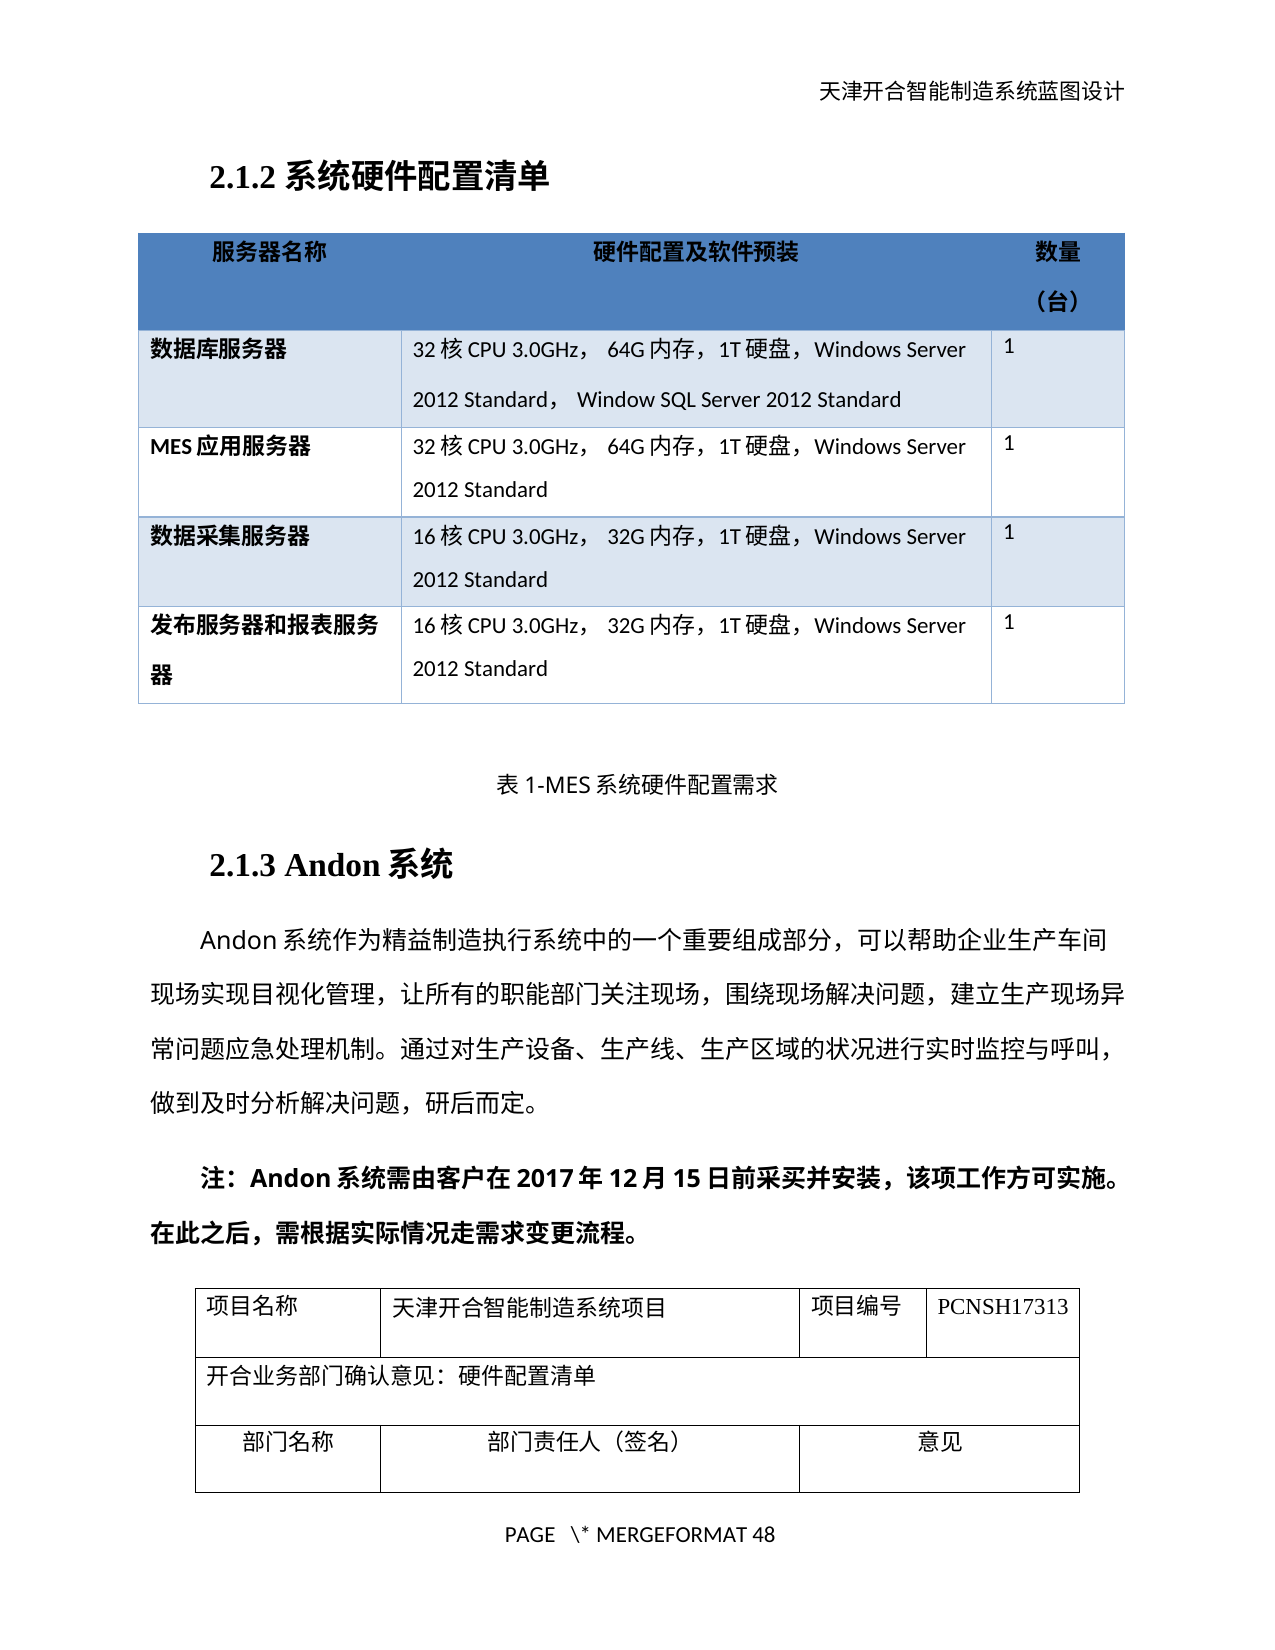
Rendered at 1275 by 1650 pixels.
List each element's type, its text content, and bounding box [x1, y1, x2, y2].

table_cell 发布服务器和报表服务器 [139, 607, 401, 703]
subtitle 系统硬件配置清单 [209, 150, 1125, 198]
table_header 项目编号 [800, 1289, 926, 1357]
table_cell 32核CPU 3.0GHz， 64G内存，1T硬盘，Windows Server 2012 Standard [402, 428, 991, 516]
table_cell 1 [992, 607, 1124, 703]
table_cell 数据库服务器 [139, 331, 401, 427]
table_cell 1 [992, 428, 1124, 516]
table_header PCNSH17313 [927, 1289, 1079, 1357]
table_header 服务器名称 [139, 234, 401, 330]
table_cell 16核CPU 3.0GHz， 32G内存，1T硬盘，Windows Server 2012 Standard [402, 607, 991, 703]
table_cell 意见 [800, 1426, 1079, 1492]
table_cell 部门名称 [196, 1426, 380, 1492]
text 表1-MES系统硬件配置需求 [150, 767, 1125, 800]
table_cell MES应用服务器 [139, 428, 401, 516]
table_cell 开合业务部门确认意见：硬件配置清单 [196, 1358, 1079, 1425]
table_cell 16核CPU 3.0GHz， 32G内存，1T硬盘，Windows Server 2012 Standard [402, 518, 991, 606]
table_header 数量（台） [992, 234, 1124, 330]
table_header 硬件配置及软件预装 [402, 234, 991, 330]
table_cell 1 [992, 331, 1124, 427]
table_cell 1 [992, 518, 1124, 606]
text 注：Andon系统需由客户在2017年12月15日前采买并安装，该项工作方可实施。在此之后，需根据实际情况走需求变更流程。 [150, 1159, 1125, 1249]
text Andon系统作为精益制造执行系统中的一个重要组成部分，可以帮助企业生产车间现场实现目视化管理，让所有的职能部门关注现场，围绕现场解决问题，建立生产现场异常问题应急处理机制。通过对生产设备、生产线、生产区域的状况进行实时监控与呼叫，做到及时分析解决问题，研后而定。 [150, 920, 1125, 1120]
table_cell 部门责任人（签名） [381, 1426, 799, 1492]
table_header 天津开合智能制造系统项目 [381, 1289, 799, 1357]
table_cell 数据采集服务器 [139, 518, 401, 606]
table_header 项目名称 [196, 1289, 380, 1357]
table_cell 32核CPU 3.0GHz， 64G内存，1T硬盘，Windows Server 2012 Standard， Window SQL Server 2012 Standard [402, 331, 991, 427]
subtitle Andon系统 [209, 838, 1125, 886]
